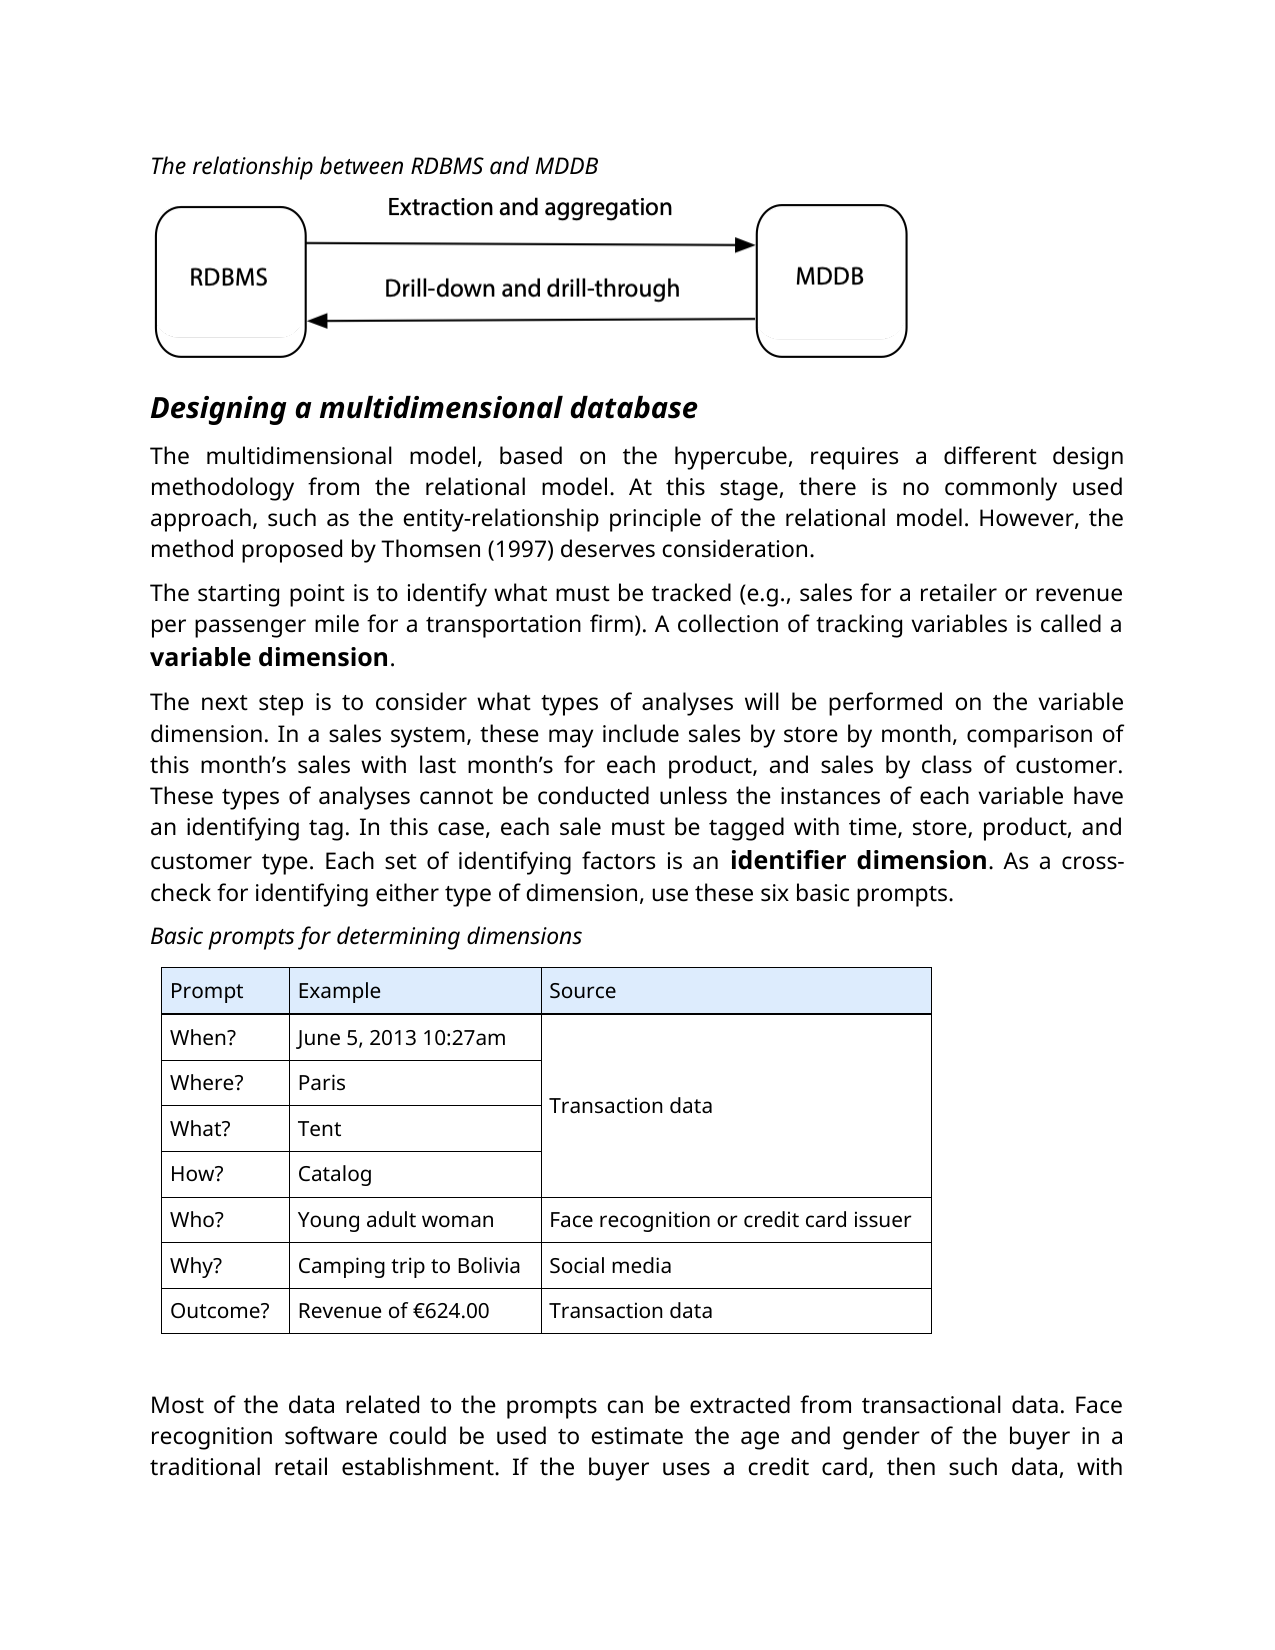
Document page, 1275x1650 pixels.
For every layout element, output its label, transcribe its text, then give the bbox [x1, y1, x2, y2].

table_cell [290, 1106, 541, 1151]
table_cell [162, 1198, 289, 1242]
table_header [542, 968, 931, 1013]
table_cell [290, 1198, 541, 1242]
picture [150, 196, 909, 360]
text The starting point is to identify what must be tracked (e.g., sales for a retailer or revenue per passenger mile for a transportation firm). A collection of tracking variables is called a variable dimension. [150, 577, 1125, 674]
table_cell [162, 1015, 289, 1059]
text The relationship between RDBMS and MDDB [150, 150, 1125, 181]
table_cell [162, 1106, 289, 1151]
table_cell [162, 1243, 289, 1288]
subtitle Designing a multidimensional database [150, 387, 1125, 427]
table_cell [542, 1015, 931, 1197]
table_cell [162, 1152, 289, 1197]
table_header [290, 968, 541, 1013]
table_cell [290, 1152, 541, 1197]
text Basic prompts for determining dimensions [150, 920, 1125, 952]
text The next step is to consider what types of analyses will be performed on the variable dimension. In a sales system, these may include sales by store by month, comparison of this month’s sales with last month’s for each product, and sales by class of customer. These types of analyses cannot be conducted unless the instances of each variable have an identifying tag. In this case, each sale must be tagged with time, store, product, and customer type. Each set of identifying factors is an identifier dimension. As a cross-check for identifying either type of dimension, use these six basic prompts. [150, 686, 1125, 908]
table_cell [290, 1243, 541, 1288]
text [150, 1389, 1125, 1482]
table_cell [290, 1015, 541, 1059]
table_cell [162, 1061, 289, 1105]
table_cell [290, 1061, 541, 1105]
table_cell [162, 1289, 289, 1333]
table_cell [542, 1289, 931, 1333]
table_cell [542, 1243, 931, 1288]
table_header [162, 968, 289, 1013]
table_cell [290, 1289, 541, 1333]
text The multidimensional model, based on the hypercube, requires a different design methodology from the relational model. At this stage, there is no commonly used approach, such as the entity-relationship principle of the relational model. However, the method proposed by Thomsen (1997) deserves consideration. [150, 440, 1125, 565]
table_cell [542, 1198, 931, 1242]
